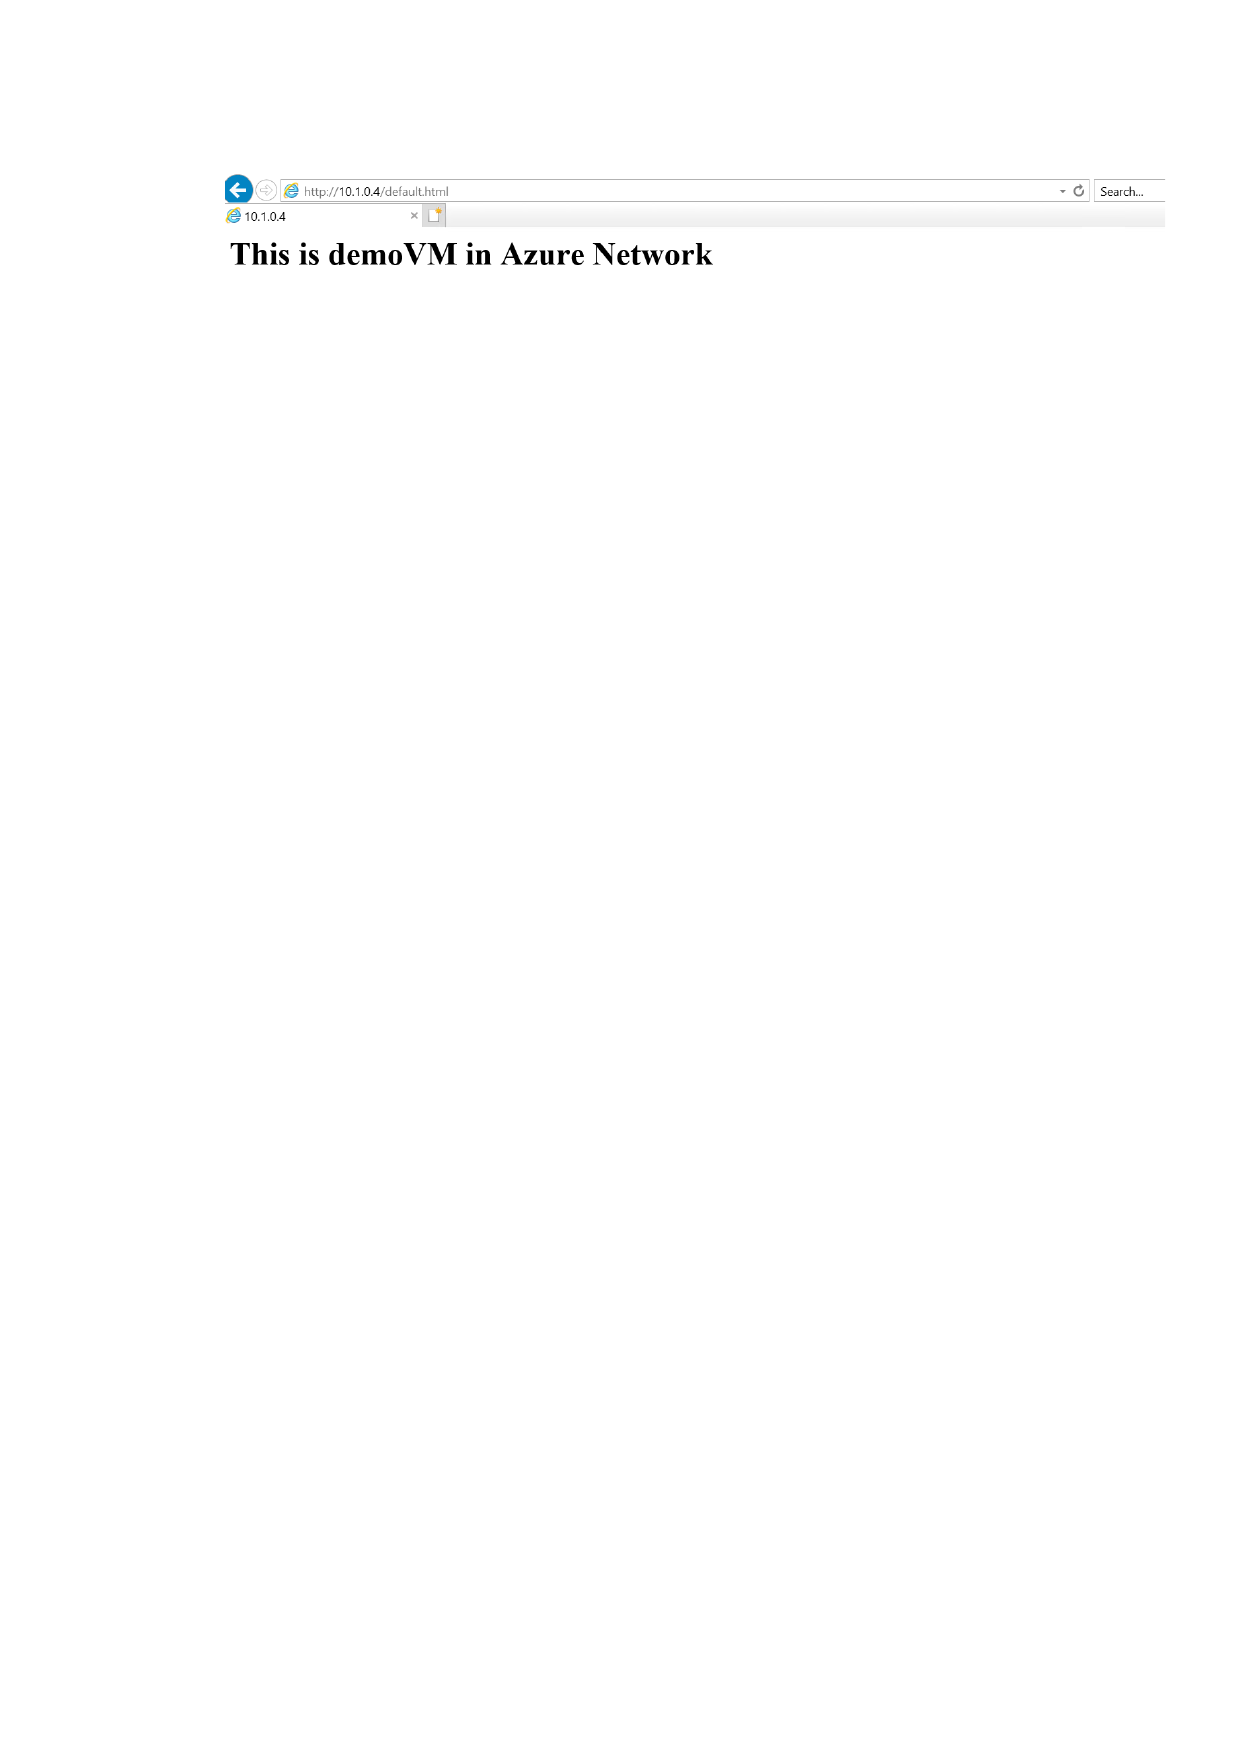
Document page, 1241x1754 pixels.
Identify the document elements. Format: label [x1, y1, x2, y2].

picture [231, 183, 245, 197]
picture [225, 150, 1166, 621]
